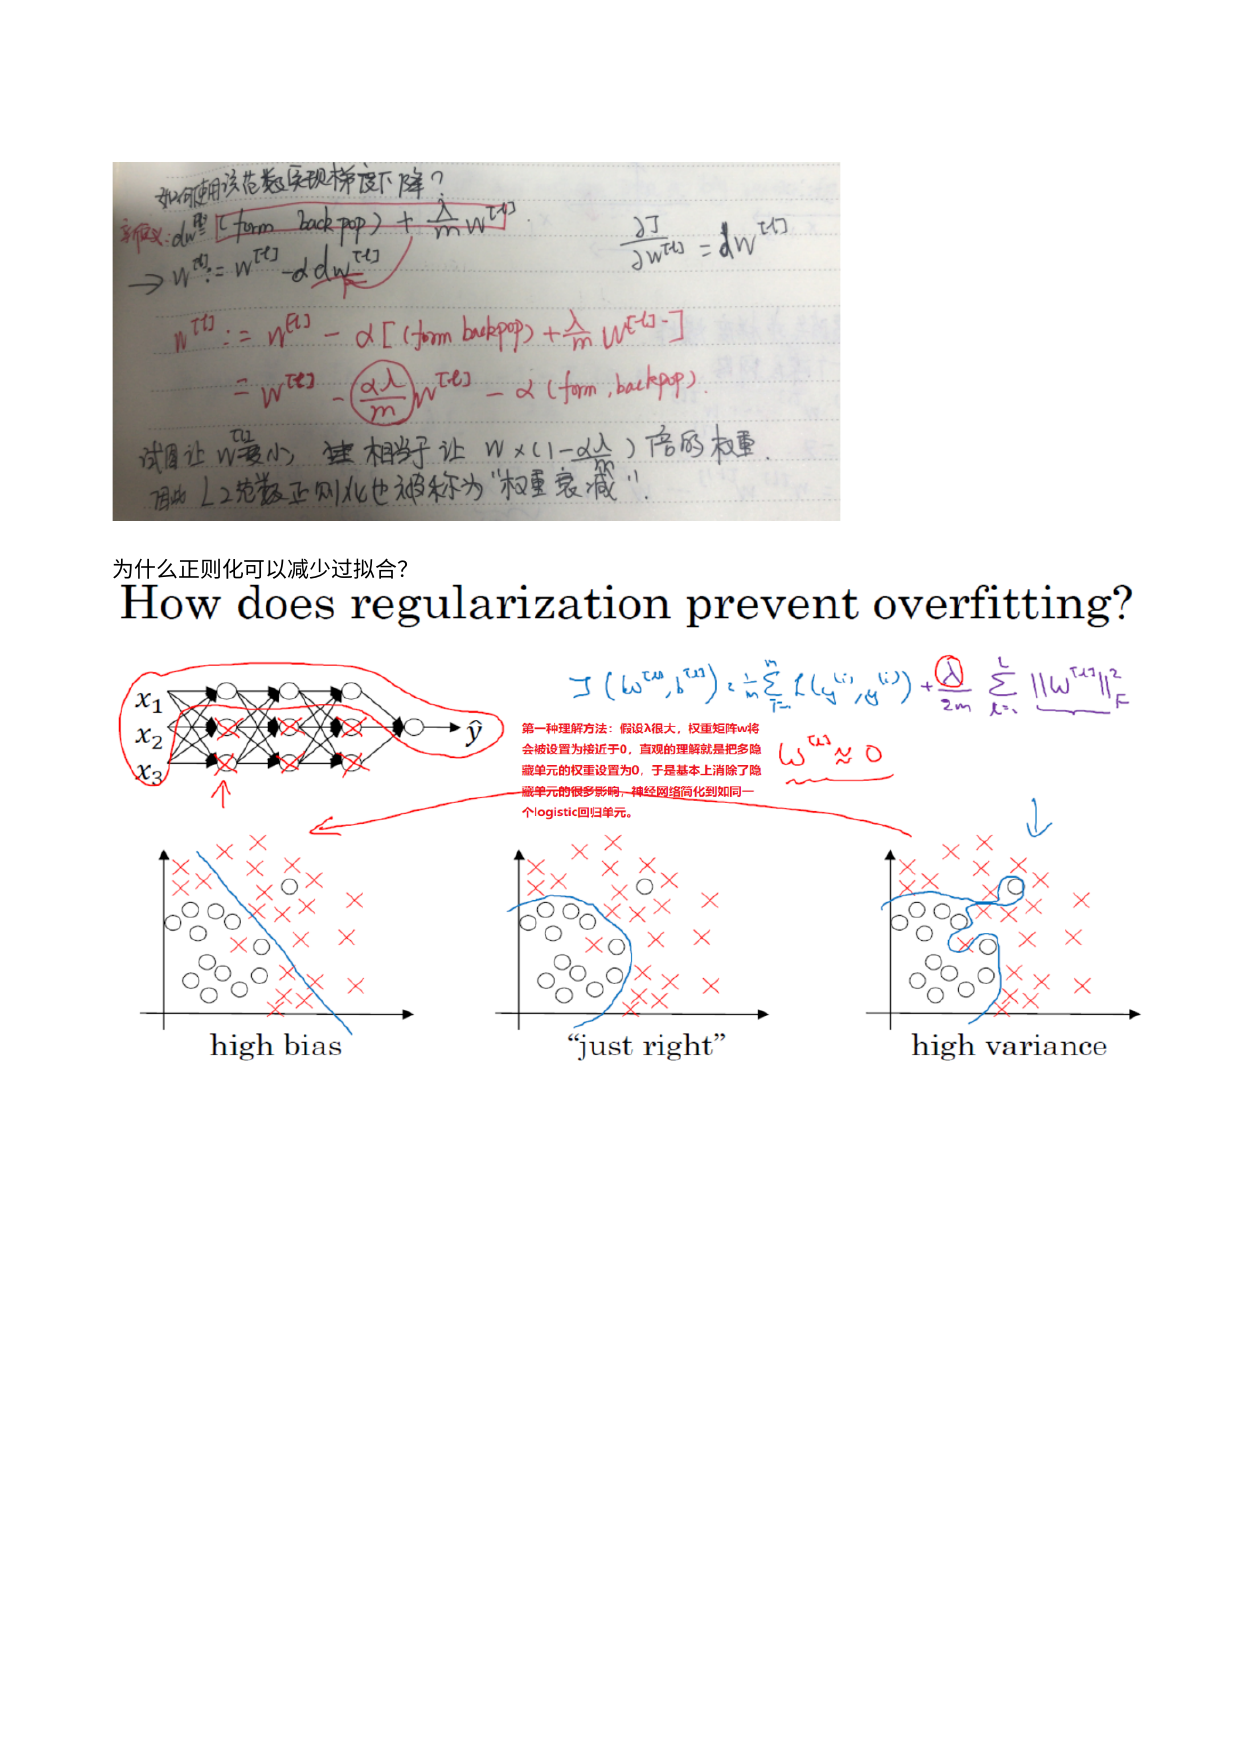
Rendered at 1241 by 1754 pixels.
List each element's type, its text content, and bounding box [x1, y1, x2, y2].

text 为什么正则化可以减少过拟合？ [112, 552, 1128, 584]
picture [112, 584, 1152, 1065]
picture [112, 162, 841, 521]
